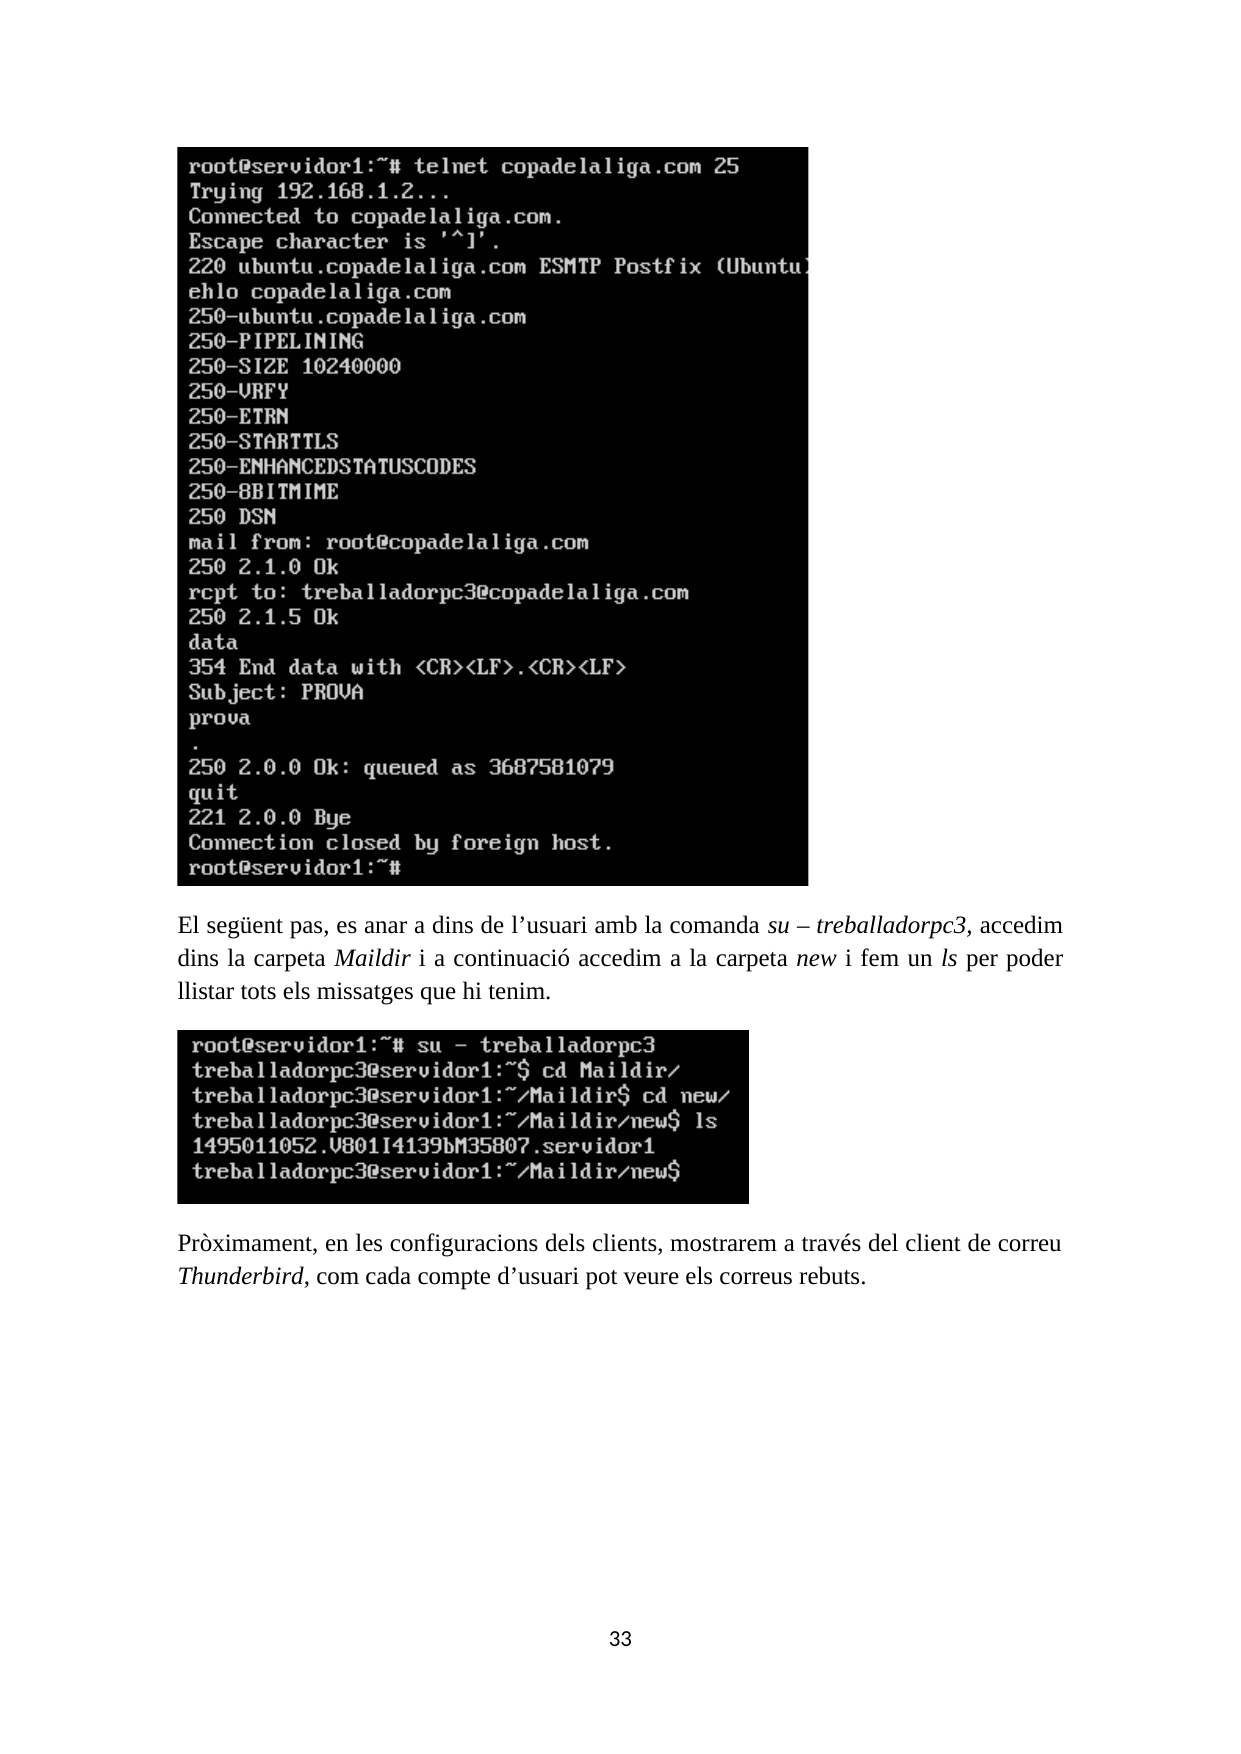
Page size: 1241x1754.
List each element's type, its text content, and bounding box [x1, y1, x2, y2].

text Pròximament, en les configuracions dels clients, mostrarem a través del client de correu Thunderbird, com cada compte d’usuari pot veure els correus rebuts. [177, 1228, 1063, 1290]
picture [177, 147, 809, 886]
text El següent pas, es anar a dins de l’usuari amb la comanda su – treballadorpc3, accedim dins la carpeta Maildir i a continuació accedim a la carpeta new i fem un ls per poder llistar tots els missatges que hi tenim. [177, 910, 1063, 1005]
picture [177, 1030, 749, 1204]
